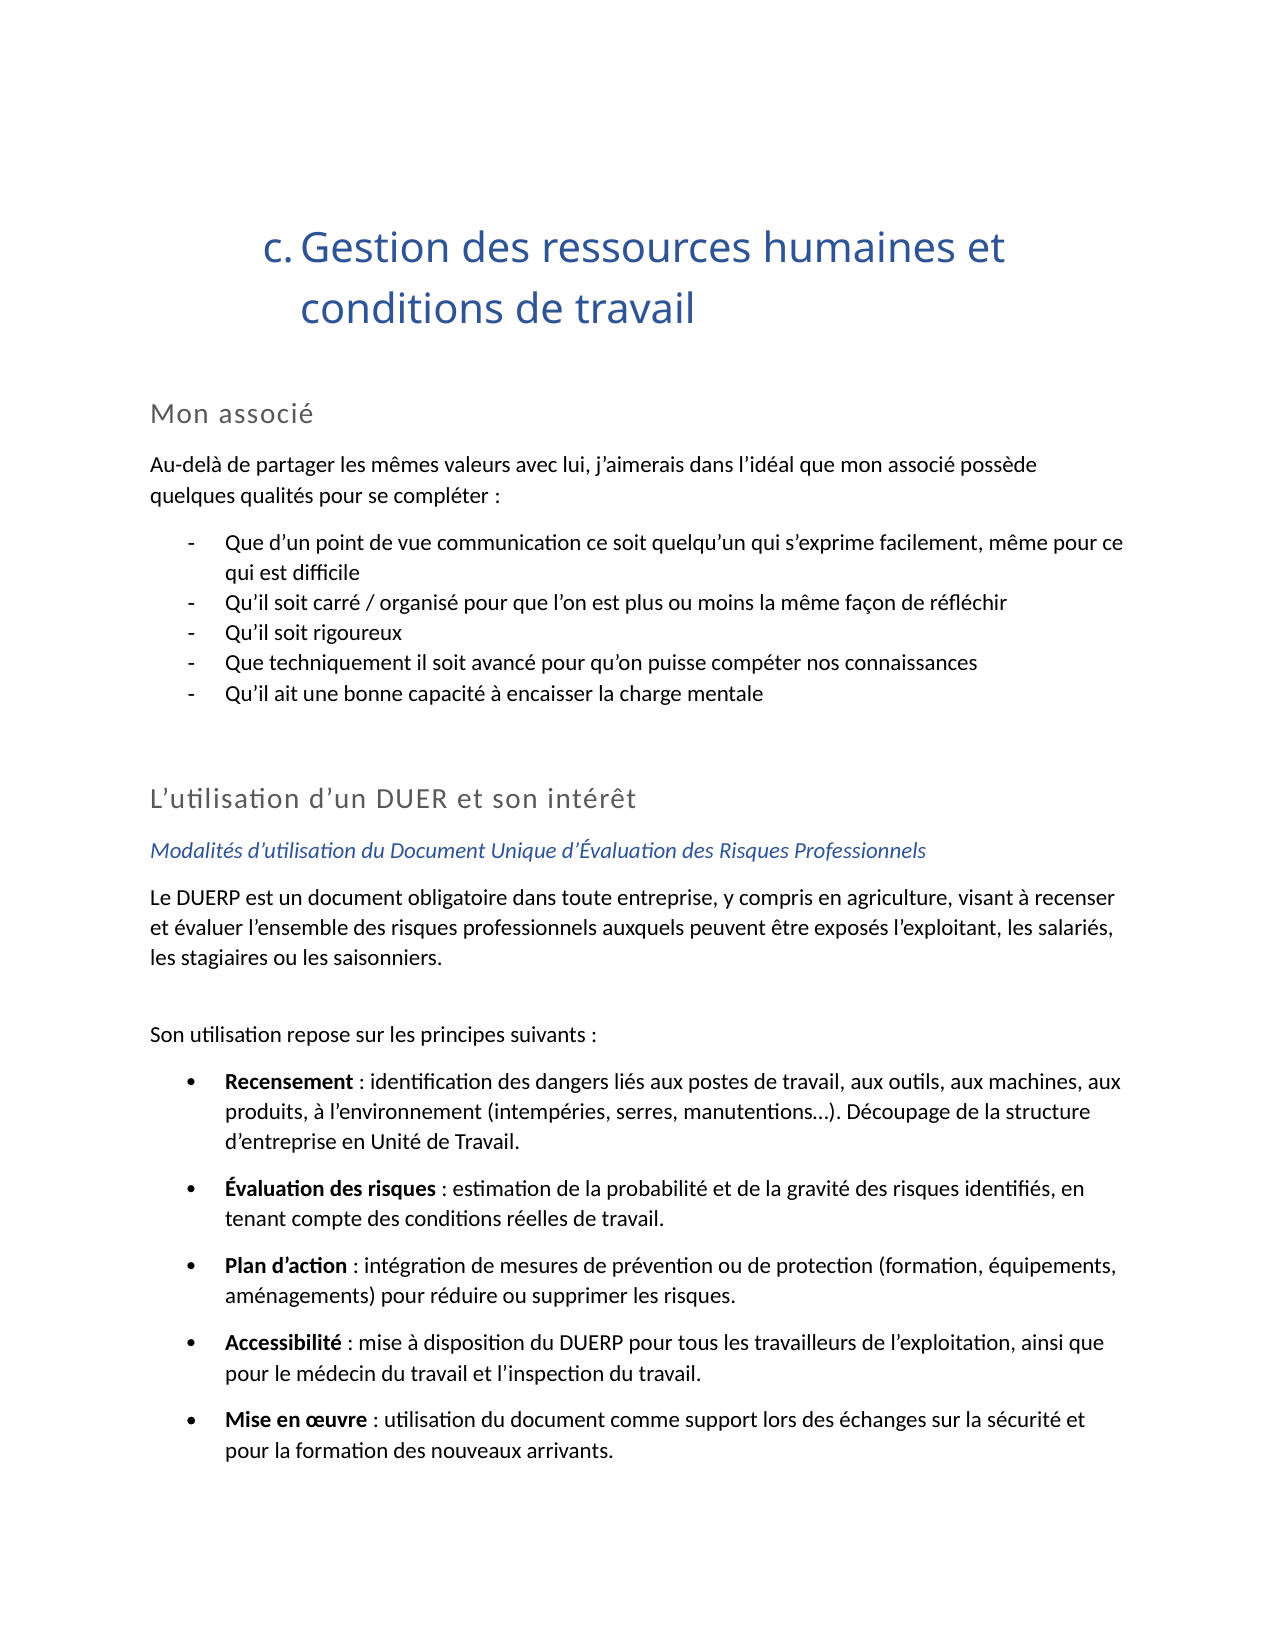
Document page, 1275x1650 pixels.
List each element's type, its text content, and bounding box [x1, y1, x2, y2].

text Son utilisation repose sur les principes suivants : [150, 990, 1125, 1048]
text Modalités d’utilisation du Document Unique d’Évaluation des Risques Professionnels [150, 836, 1125, 864]
list Que d’un point de vue communication ce soit quelqu’un qui s’exprime facilement, même pour ce qui est difficile [187, 528, 1125, 586]
list Recensement : identification des dangers liés aux postes de travail, aux outils, aux machines, aux produits, à l’environnement (intempéries, serres, manutentions…). Découpage de la structure d’entreprise en Unité de Travail. [187, 1067, 1125, 1155]
list Qu’il ait une bonne capacité à encaisser la charge mentale [187, 679, 1125, 707]
list Qu’il soit rigoureux [187, 618, 1125, 646]
subtitle Gestion des ressources humaines et conditions de travail [262, 218, 1125, 336]
text Au-delà de partager les mêmes valeurs avec lui, j’aimerais dans l’idéal que mon associé possède quelques qualités pour se compléter : [150, 451, 1125, 509]
list Mise en œuvre : utilisation du document comme support lors des échanges sur la sécurité et pour la formation des nouveaux arrivants. [187, 1406, 1125, 1464]
list Que techniquement il soit avancé pour qu’on puisse compéter nos connaissances [187, 648, 1125, 676]
subtitle Mon associé [150, 395, 1125, 431]
list Accessibilité : mise à disposition du DUERP pour tous les travailleurs de l’exploitation, ainsi que pour le médecin du travail et l’inspection du travail. [187, 1328, 1125, 1387]
text Le DUERP est un document obligatoire dans toute entreprise, y compris en agriculture, visant à recenser et évaluer l’ensemble des risques professionnels auxquels peuvent être exposés l’exploitant, les salariés, les stagiaires ou les saisonniers. [150, 883, 1125, 971]
list Qu’il soit carré / organisé pour que l’on est plus ou moins la même façon de réfléchir [187, 588, 1125, 616]
list Évaluation des risques : estimation de la probabilité et de la gravité des risques identifiés, en tenant compte des conditions réelles de travail. [187, 1174, 1125, 1232]
list Plan d’action : intégration de mesures de prévention ou de protection (formation, équipements, aménagements) pour réduire ou supprimer les risques. [187, 1251, 1125, 1309]
subtitle L’utilisation d’un DUER et son intérêt [150, 781, 1125, 816]
